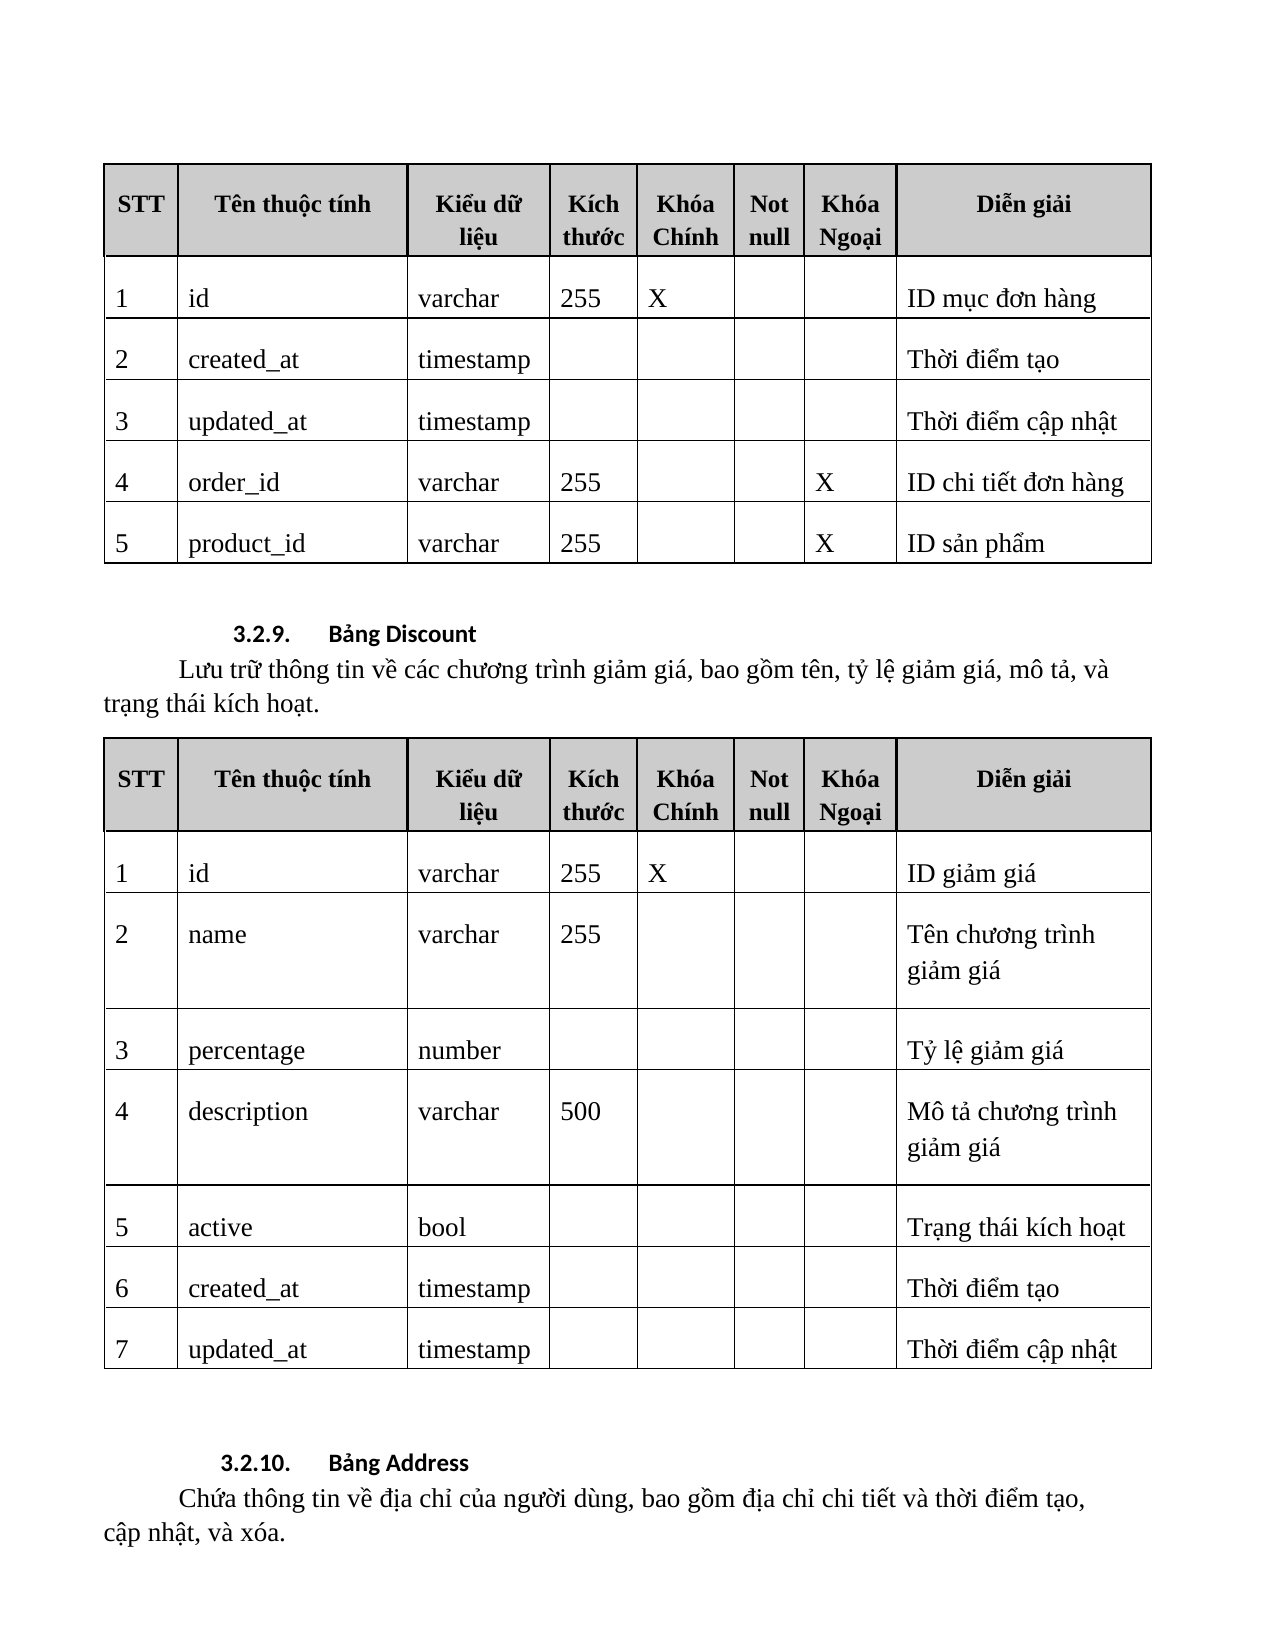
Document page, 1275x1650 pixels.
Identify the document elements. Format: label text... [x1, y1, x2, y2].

table_cell varchar [408, 502, 549, 562]
table_cell X [638, 832, 734, 892]
table_cell [735, 893, 804, 1007]
table_cell 3 [105, 1009, 177, 1069]
table_header Diễn giải [898, 165, 1150, 255]
table_cell 255 [550, 441, 637, 501]
table_cell 3 [105, 380, 177, 440]
table_cell [805, 319, 896, 378]
table_cell X [805, 441, 896, 501]
table_cell [638, 441, 734, 501]
table_cell 5 [105, 502, 177, 562]
table_cell updated_at [178, 380, 407, 440]
table_cell [735, 1308, 804, 1368]
table_cell number [408, 1009, 549, 1069]
table_cell [550, 319, 637, 378]
table_header STT [105, 739, 177, 830]
table_header Khóa Ngoại [805, 739, 895, 830]
table_cell Thời điểm tạo [897, 1246, 1151, 1307]
table_cell 255 [550, 893, 637, 1007]
table_header STT [105, 165, 177, 255]
table_cell [638, 1009, 734, 1069]
table_header Diễn giải [898, 739, 1150, 830]
table_cell [805, 1186, 896, 1246]
text Lưu trữ thông tin về các chương trình giảm giá, bao gồm tên, tỷ lệ giảm giá, mô tả, và trạng thái kích hoạt. [103, 653, 1125, 718]
table_cell [735, 1186, 804, 1246]
table_cell [638, 380, 734, 440]
table_cell Thời điểm cập nhật [897, 1307, 1151, 1368]
table_cell [638, 1070, 734, 1184]
table_cell [550, 1247, 637, 1307]
table_cell name [178, 893, 407, 1007]
table_cell [805, 1308, 896, 1368]
table_cell varchar [408, 893, 549, 1007]
table_cell [805, 1247, 896, 1307]
table_cell Trạng thái kích hoạt [897, 1184, 1151, 1246]
table_cell [805, 1070, 896, 1184]
table_header Kích thước [551, 739, 636, 830]
table_cell order_id [178, 441, 407, 501]
table_cell 500 [550, 1070, 637, 1184]
table_cell 4 [105, 1070, 177, 1184]
table_cell [550, 1308, 637, 1368]
table_cell [805, 1009, 896, 1069]
table_cell [735, 257, 804, 317]
table_cell percentage [178, 1009, 407, 1069]
table_cell [735, 1247, 804, 1307]
table_header Kiểu dữ liệu [409, 739, 549, 830]
table_cell X [805, 502, 896, 562]
table_cell [805, 380, 896, 440]
subtitle Bảng Address [291, 1447, 1125, 1478]
table_header Kích thước [551, 165, 636, 255]
table_cell 1 [105, 831, 177, 892]
table_cell [638, 893, 734, 1007]
table_cell [735, 502, 804, 562]
table_cell created_at [178, 319, 407, 378]
table_cell timestamp [408, 380, 549, 440]
table_header Tên thuộc tính [179, 165, 406, 255]
subtitle Bảng Discount [291, 619, 1125, 649]
table_cell Tỷ lệ giảm giá [897, 1008, 1151, 1069]
table_cell [550, 1009, 637, 1069]
table_header Khóa Ngoại [805, 165, 895, 255]
table_cell [638, 502, 734, 562]
table_cell [735, 1070, 804, 1184]
table_cell [735, 441, 804, 501]
table_cell 5 [105, 1185, 177, 1246]
table_cell 2 [105, 318, 177, 378]
table_cell 6 [105, 1247, 177, 1307]
table_cell Tên chương trình giảm giá [897, 892, 1151, 1007]
table_cell [638, 1186, 734, 1246]
table_cell product_id [178, 502, 407, 562]
table_cell [550, 380, 637, 440]
table_header Khóa Chính [638, 739, 733, 830]
table_cell [735, 832, 804, 892]
table_cell description [178, 1070, 407, 1184]
table_cell varchar [408, 441, 549, 501]
table_header Kiểu dữ liệu [409, 165, 549, 255]
table_header Not null [735, 739, 803, 830]
table_cell bool [408, 1186, 549, 1246]
table_cell [805, 257, 896, 317]
table_cell timestamp [408, 319, 549, 378]
table_cell active [178, 1186, 407, 1246]
table_cell [805, 893, 896, 1007]
text Chứa thông tin về địa chỉ của người dùng, bao gồm địa chỉ chi tiết và thời điểm tạo, cập nhật, và xóa. [103, 1482, 1125, 1547]
table_cell 7 [105, 1308, 177, 1368]
table_cell ID giảm giá [897, 832, 1151, 892]
table_cell 1 [105, 256, 177, 317]
table_cell timestamp [408, 1308, 549, 1368]
table_cell ID mục đơn hàng [897, 257, 1151, 317]
table_cell ID chi tiết đơn hàng [897, 440, 1151, 501]
table_header Khóa Chính [638, 165, 733, 255]
table_cell [735, 380, 804, 440]
table_cell [805, 832, 896, 892]
table_cell timestamp [408, 1247, 549, 1307]
table_cell updated_at [178, 1308, 407, 1368]
table_cell [735, 319, 804, 378]
table_cell [735, 1009, 804, 1069]
table_header Tên thuộc tính [179, 739, 406, 830]
table_cell 255 [550, 832, 637, 892]
table_cell Thời điểm tạo [897, 317, 1151, 378]
table_cell varchar [408, 257, 549, 317]
table_cell [638, 1308, 734, 1368]
table_cell varchar [408, 832, 549, 892]
table_cell [638, 1247, 734, 1307]
table_cell created_at [178, 1247, 407, 1307]
table_cell 2 [105, 893, 177, 1007]
table_cell 4 [105, 441, 177, 501]
table_cell [550, 1186, 637, 1246]
table_cell id [178, 832, 407, 892]
table_cell ID sản phẩm [897, 501, 1151, 562]
table_cell X [638, 257, 734, 317]
table_header Not null [735, 165, 803, 255]
table_cell Thời điểm cập nhật [897, 379, 1151, 440]
table_cell varchar [408, 1070, 549, 1184]
table_cell 255 [550, 257, 637, 317]
table_cell Mô tả chương trình giảm giá [897, 1069, 1151, 1184]
table_cell [638, 319, 734, 378]
table_cell 255 [550, 502, 637, 562]
table_cell id [178, 257, 407, 317]
